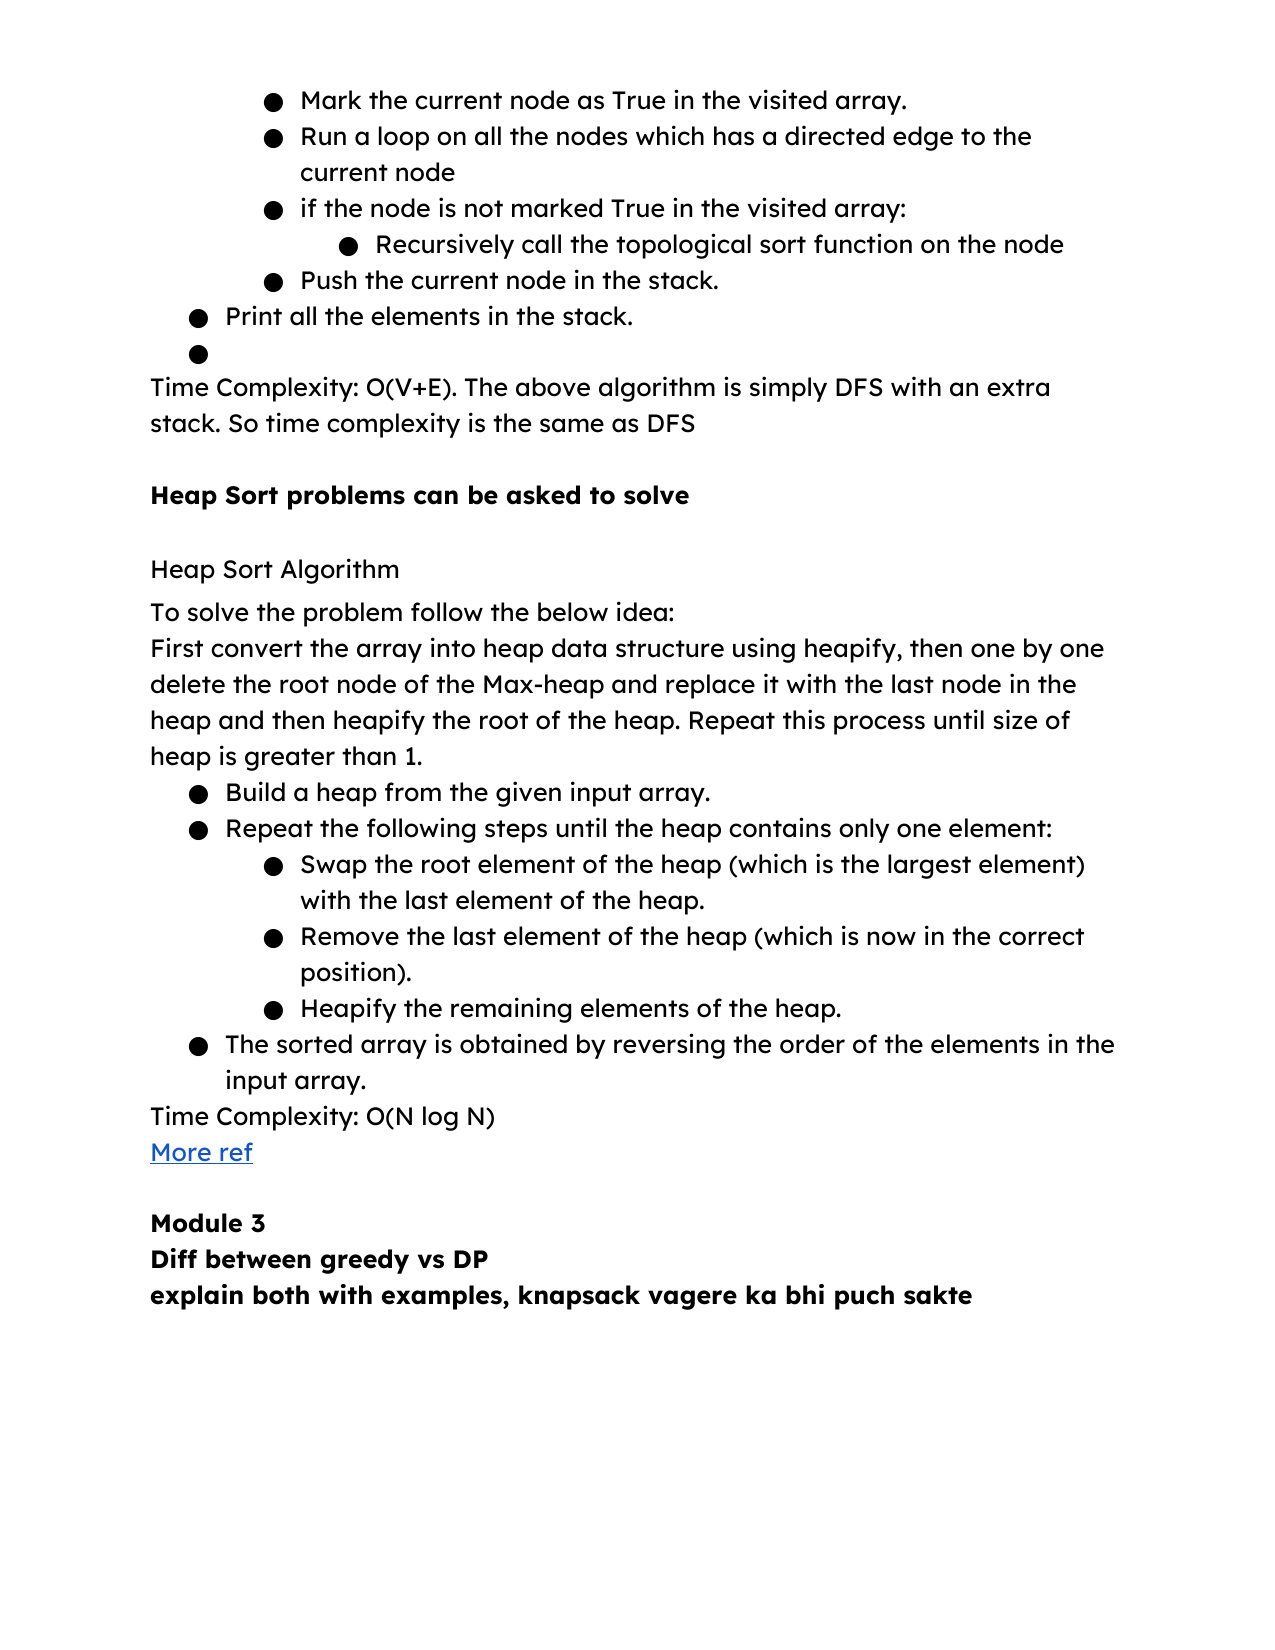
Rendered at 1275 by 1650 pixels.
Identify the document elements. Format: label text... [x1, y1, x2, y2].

text Time Complexity: O(V+E). The above algorithm is simply DFS with an extra stack. So time complexity is the same as DFS [150, 372, 1125, 439]
text Diff between greedy vs DP [150, 1244, 1125, 1275]
text Time Complexity: O(N log N) [150, 1100, 1125, 1131]
list Mark the current node as True in the visited array. [262, 84, 1125, 116]
list Build a heap from the given input array. [187, 777, 1125, 808]
list Push the current node in the stack. [262, 264, 1125, 295]
list The sorted array is obtained by reversing the order of the elements in the input array. [187, 1028, 1125, 1095]
list Swap the root element of the heap (which is the largest element) with the last element of the heap. [262, 848, 1125, 916]
text Heap Sort problems can be asked to solve [150, 480, 1125, 511]
text First convert the array into heap data structure using heapify, then one by one delete the root node of the Max-heap and replace it with the last node in the heap and then heapify the root of the heap. Repeat this process until size of heap is greater than 1. [150, 633, 1125, 772]
list Repeat the following steps until the heap contains only one element: [187, 812, 1125, 844]
list Remove the last element of the heap (which is now in the correct position). [262, 920, 1125, 987]
subtitle Heap Sort Algorithm [150, 553, 1125, 584]
list Heapify the remaining elements of the heap. [262, 992, 1125, 1023]
list if the node is not marked True in the visited array: [262, 192, 1125, 223]
text More ref [150, 1136, 1125, 1167]
text Module 3 [150, 1208, 1125, 1239]
text explain both with examples, knapsack vagere ka bhi puch sakte [150, 1280, 1125, 1311]
list Recursively call the topological sort function on the node [337, 228, 1125, 259]
text To solve the problem follow the below idea: [150, 597, 1125, 628]
list Print all the elements in the stack. [187, 300, 1125, 331]
list Run a loop on all the nodes which has a directed edge to the current node [262, 120, 1125, 187]
